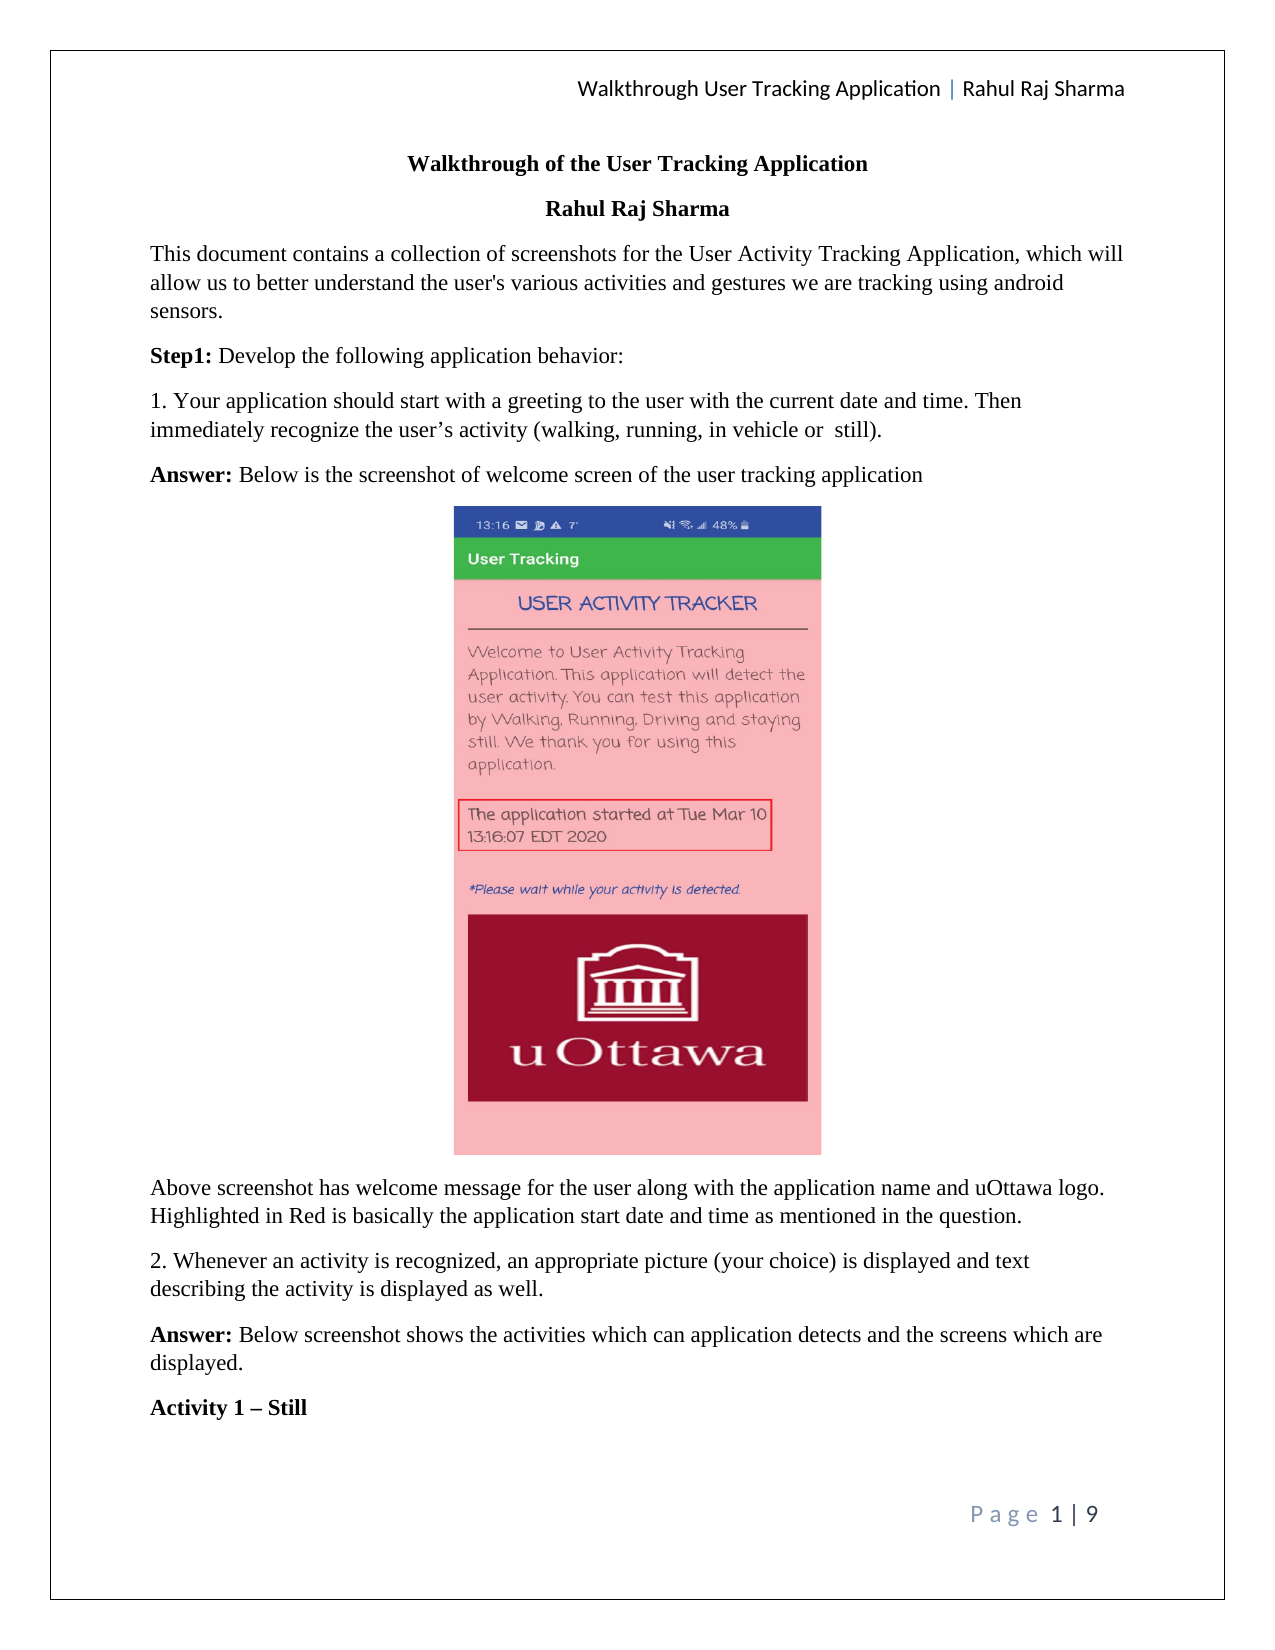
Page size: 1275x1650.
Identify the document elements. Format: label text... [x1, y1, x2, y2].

text This document contains a collection of screenshots for the User Activity Tracking Application, which will allow us to better understand the user's various activities and gestures we are tracking using android sensors. [150, 240, 1125, 323]
text Rahul Raj Sharma [150, 195, 1125, 221]
text Walkthrough of the User Tracking Application [150, 150, 1125, 176]
text Activity 1 – Still [150, 1394, 1125, 1421]
text 2. Whenever an activity is recognized, an appropriate picture (your choice) is displayed and text describing the activity is displayed as well. [150, 1247, 1125, 1302]
text Answer: Below is the screenshot of welcome screen of the user tracking application [150, 461, 1125, 487]
text Step1: Develop the following application behavior: [150, 342, 1125, 368]
picture [453, 506, 822, 1155]
text Above screenshot has welcome message for the user along with the application name and uOttawa logo. Highlighted in Red is basically the application start date and time as mentioned in the question. [150, 1173, 1125, 1228]
text Answer: Below screenshot shows the activities which can application detects and the screens which are displayed. [150, 1321, 1125, 1375]
text 1. Your application should start with a greeting to the user with the current date and time. Then immediately recognize the user’s activity (walking, running, in vehicle or still). [150, 387, 1125, 442]
